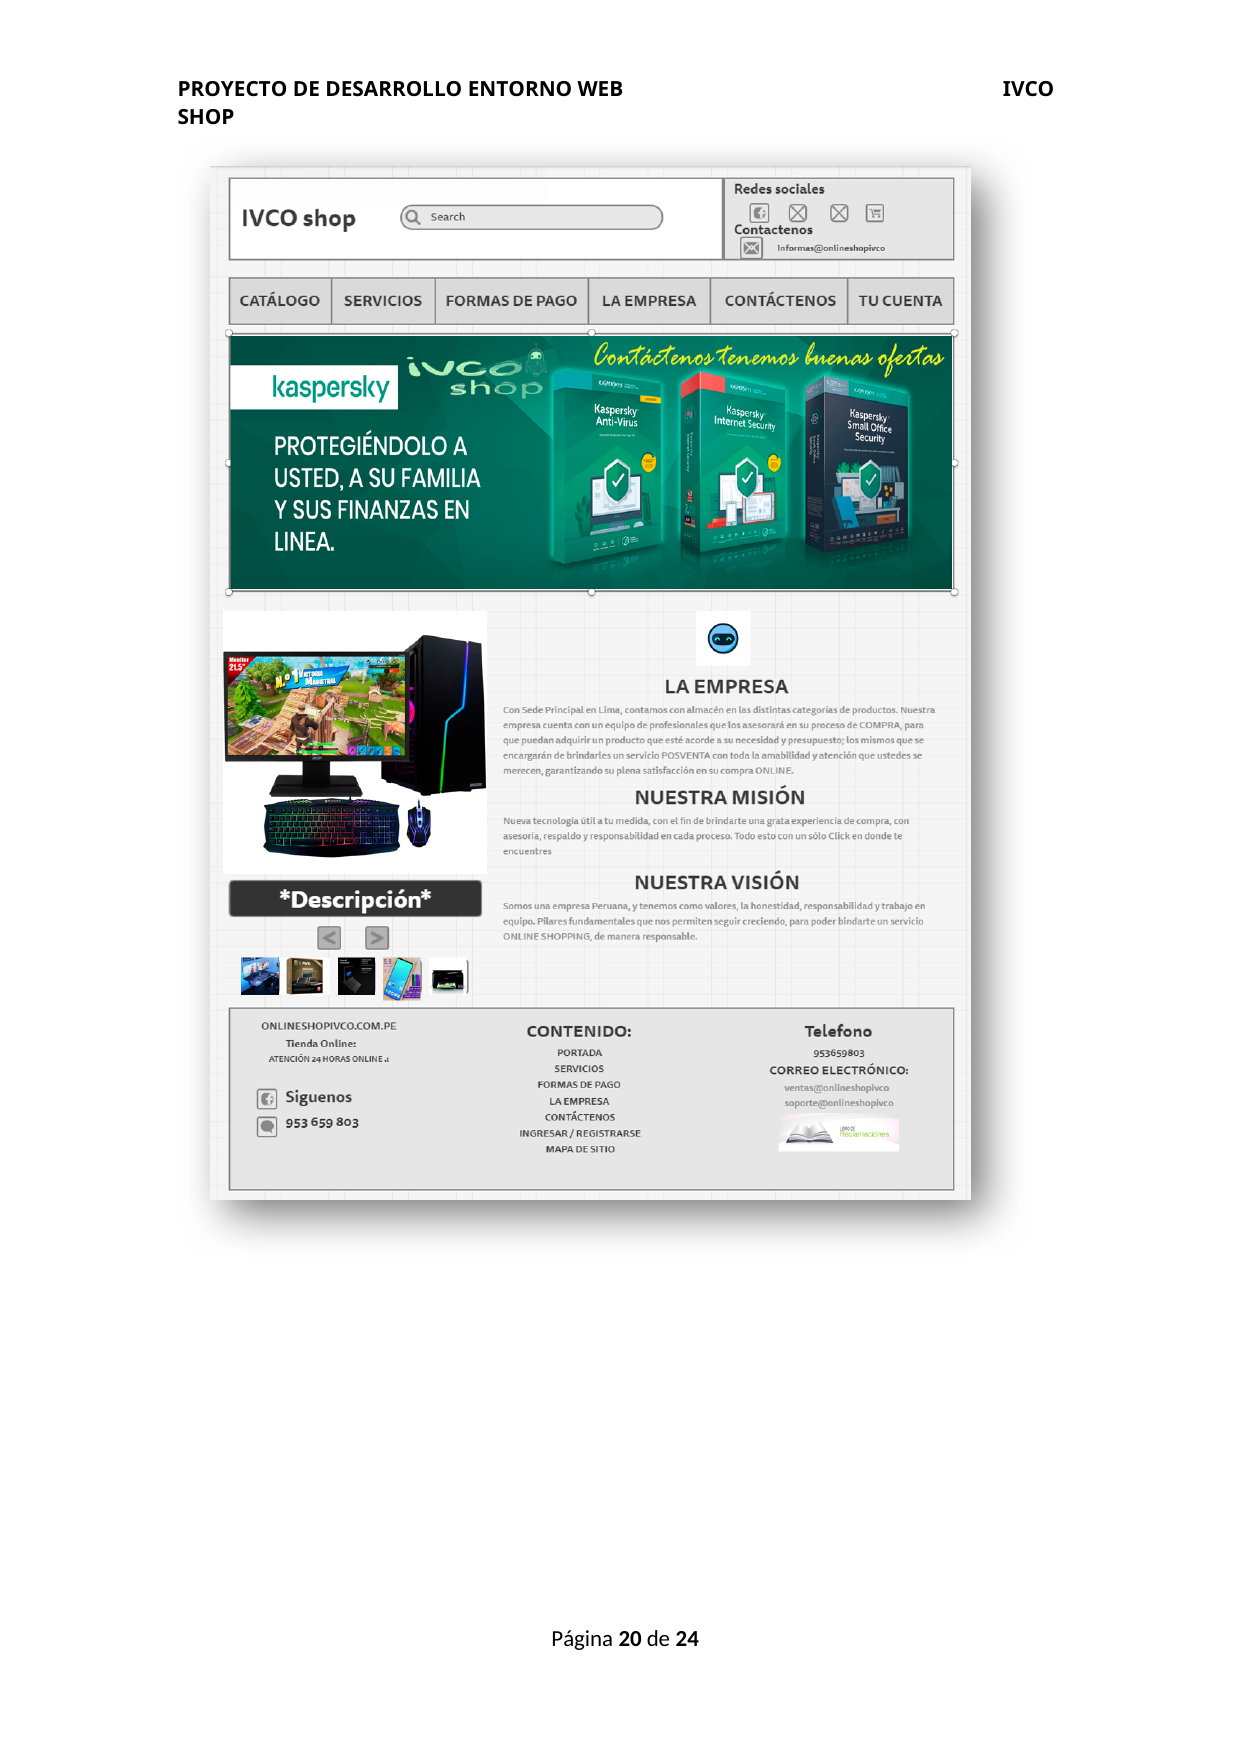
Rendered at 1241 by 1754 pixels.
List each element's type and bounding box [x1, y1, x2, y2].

picture [210, 166, 971, 1200]
